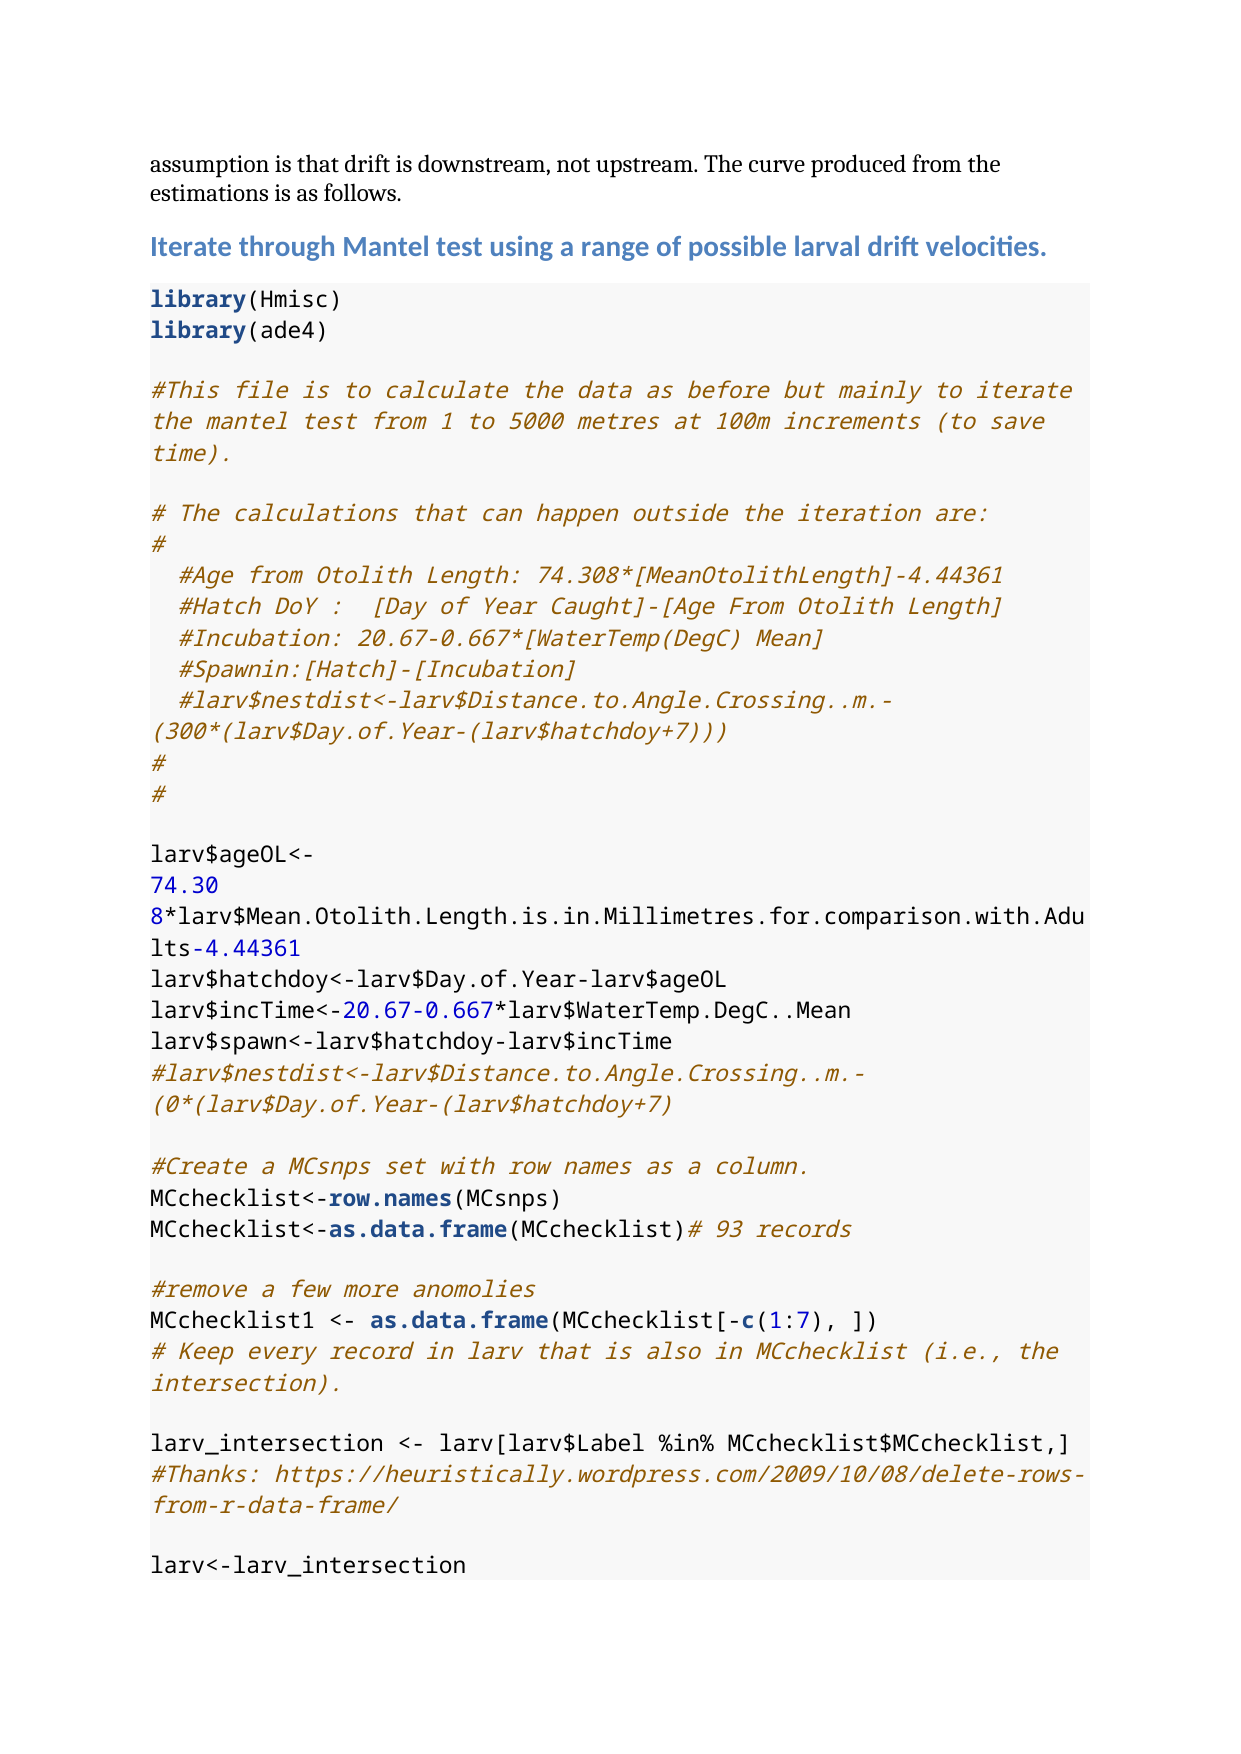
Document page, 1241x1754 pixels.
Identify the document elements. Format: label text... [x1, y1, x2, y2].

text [150, 150, 1090, 207]
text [150, 283, 1090, 1580]
subtitle Iterate through Mantel test using a range of possible larval drift velocities. [150, 228, 1090, 264]
